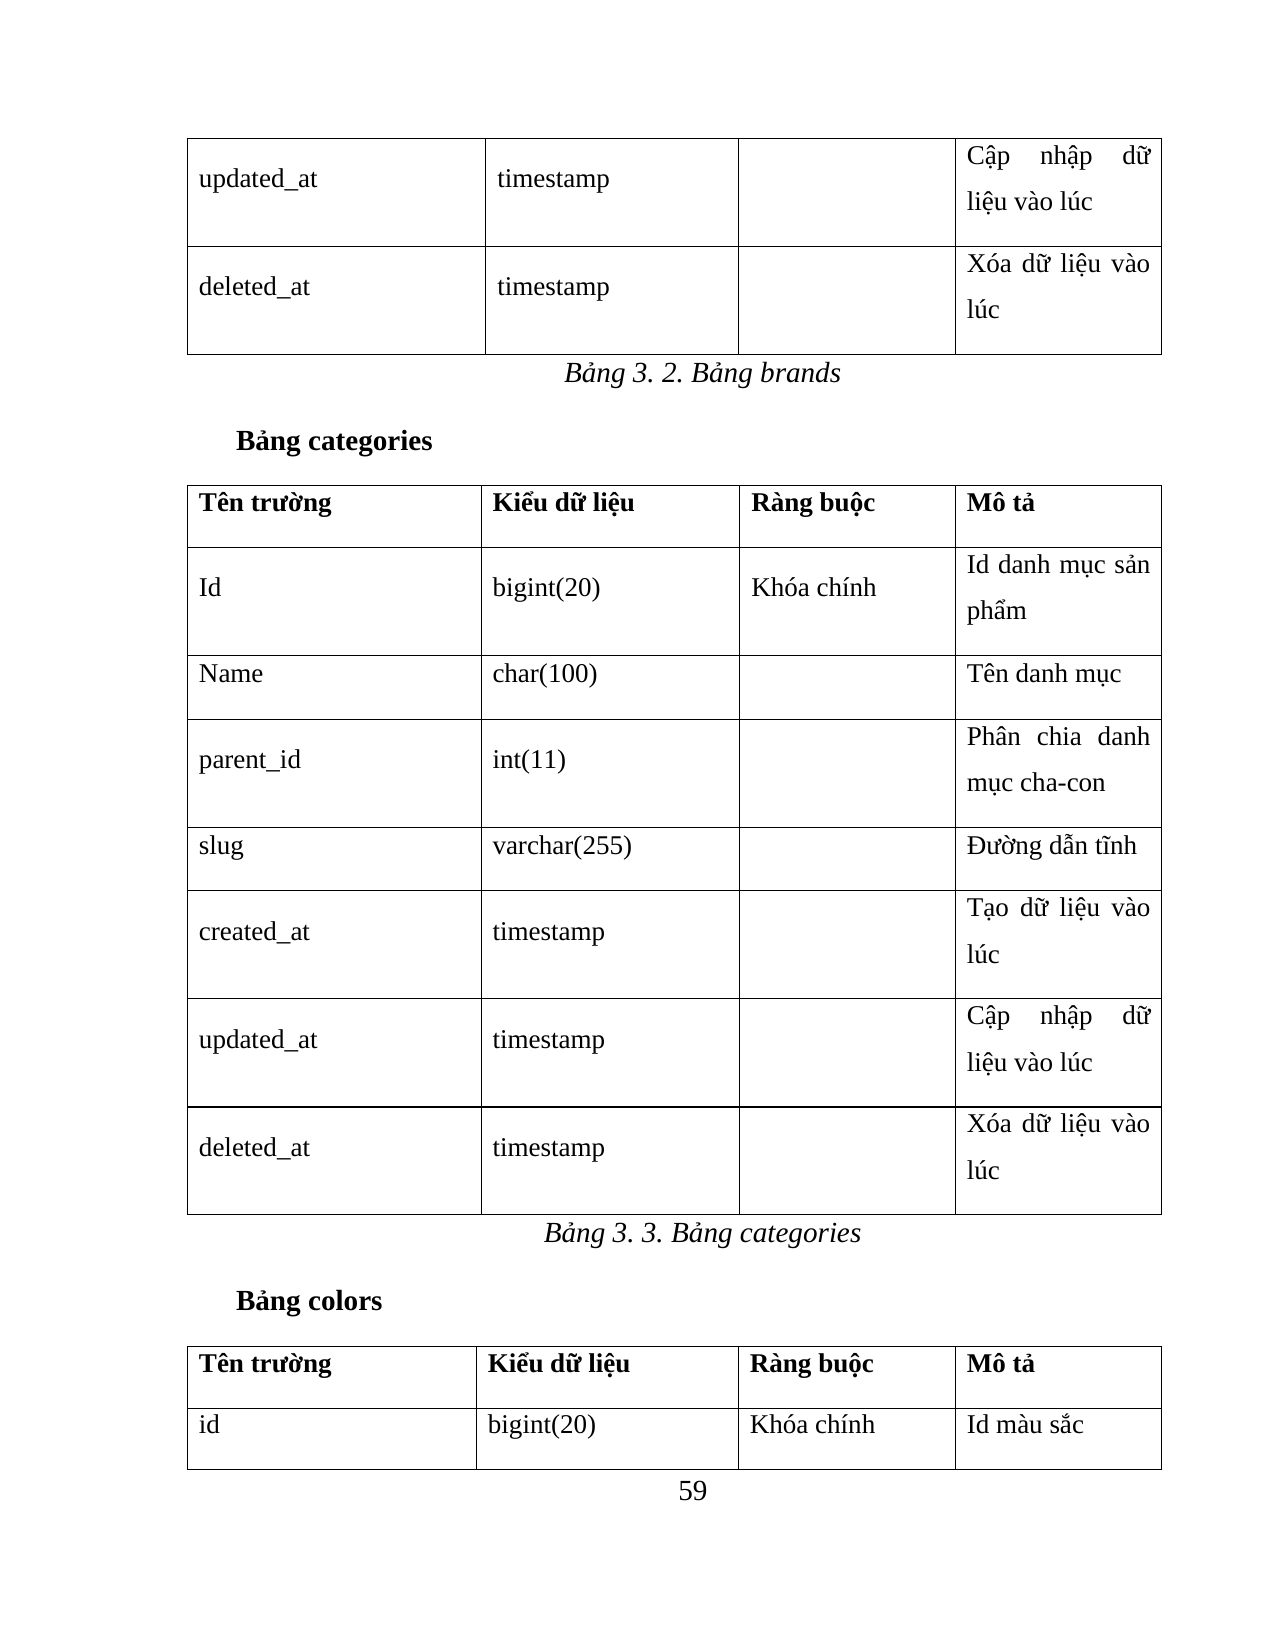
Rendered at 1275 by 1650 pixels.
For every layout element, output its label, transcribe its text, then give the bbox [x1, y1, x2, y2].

table_cell timestamp [482, 999, 739, 1106]
table_cell [740, 1108, 955, 1214]
table_cell bigint(20) [482, 548, 739, 655]
table_header Mô tả [956, 1347, 1161, 1407]
table_header Ràng buộc [740, 486, 955, 547]
table_cell [740, 999, 955, 1106]
table_cell char(100) [482, 656, 739, 718]
table_cell varchar(255) [482, 828, 739, 890]
table_cell [740, 656, 955, 718]
text Bảng colors [177, 1283, 1172, 1317]
table_header Kiểu dữ liệu [482, 486, 739, 547]
table_cell [740, 720, 955, 827]
table_cell Xóa dữ liệu vào lúc [956, 1108, 1161, 1214]
table_cell bigint(20) [477, 1409, 738, 1469]
table_cell timestamp [482, 1108, 739, 1214]
table_cell timestamp [482, 891, 739, 998]
table_cell int(11) [482, 720, 739, 827]
table_cell slug [188, 828, 481, 890]
table_cell created_at [188, 891, 481, 998]
table_cell Cập nhập dữ liệu vào lúc [956, 999, 1161, 1106]
table_cell id [188, 1409, 476, 1469]
text Bảng 3. 3. Bảng categories [177, 1215, 1172, 1249]
table_cell Id danh mục sản phẩm [956, 548, 1161, 655]
table_header Kiểu dữ liệu [477, 1347, 738, 1407]
text Bảng categories [177, 423, 1172, 456]
table_cell deleted_at [188, 247, 485, 354]
table_cell updated_at [188, 139, 485, 246]
table_cell Đường dẫn tĩnh [956, 828, 1161, 890]
table_cell Id [188, 548, 481, 655]
table_cell updated_at [188, 999, 481, 1106]
table_cell Tên danh mục [956, 656, 1161, 718]
table_cell timestamp [486, 139, 738, 246]
text Bảng 3. 2. Bảng brands [177, 355, 1172, 388]
table_cell [739, 247, 955, 354]
table_cell [740, 891, 955, 998]
table_cell Id màu sắc [956, 1409, 1161, 1469]
table_header Tên trường [188, 1347, 476, 1407]
table_header Tên trường [188, 486, 481, 547]
table_cell timestamp [486, 247, 738, 354]
table_header Mô tả [956, 486, 1161, 547]
table_cell Phân chia danh mục cha-con [956, 720, 1161, 827]
table_cell Khóa chính [739, 1409, 955, 1469]
table_cell Xóa dữ liệu vào lúc [956, 247, 1161, 354]
table_cell Tạo dữ liệu vào lúc [956, 891, 1161, 998]
table_cell Name [188, 656, 481, 718]
table_cell Cập nhập dữ liệu vào lúc [956, 139, 1161, 246]
table_cell [739, 139, 955, 246]
table_cell Khóa chính [740, 548, 955, 655]
table_header Ràng buộc [739, 1347, 955, 1407]
table_cell deleted_at [188, 1108, 481, 1214]
table_cell parent_id [188, 720, 481, 827]
table_cell [740, 828, 955, 890]
